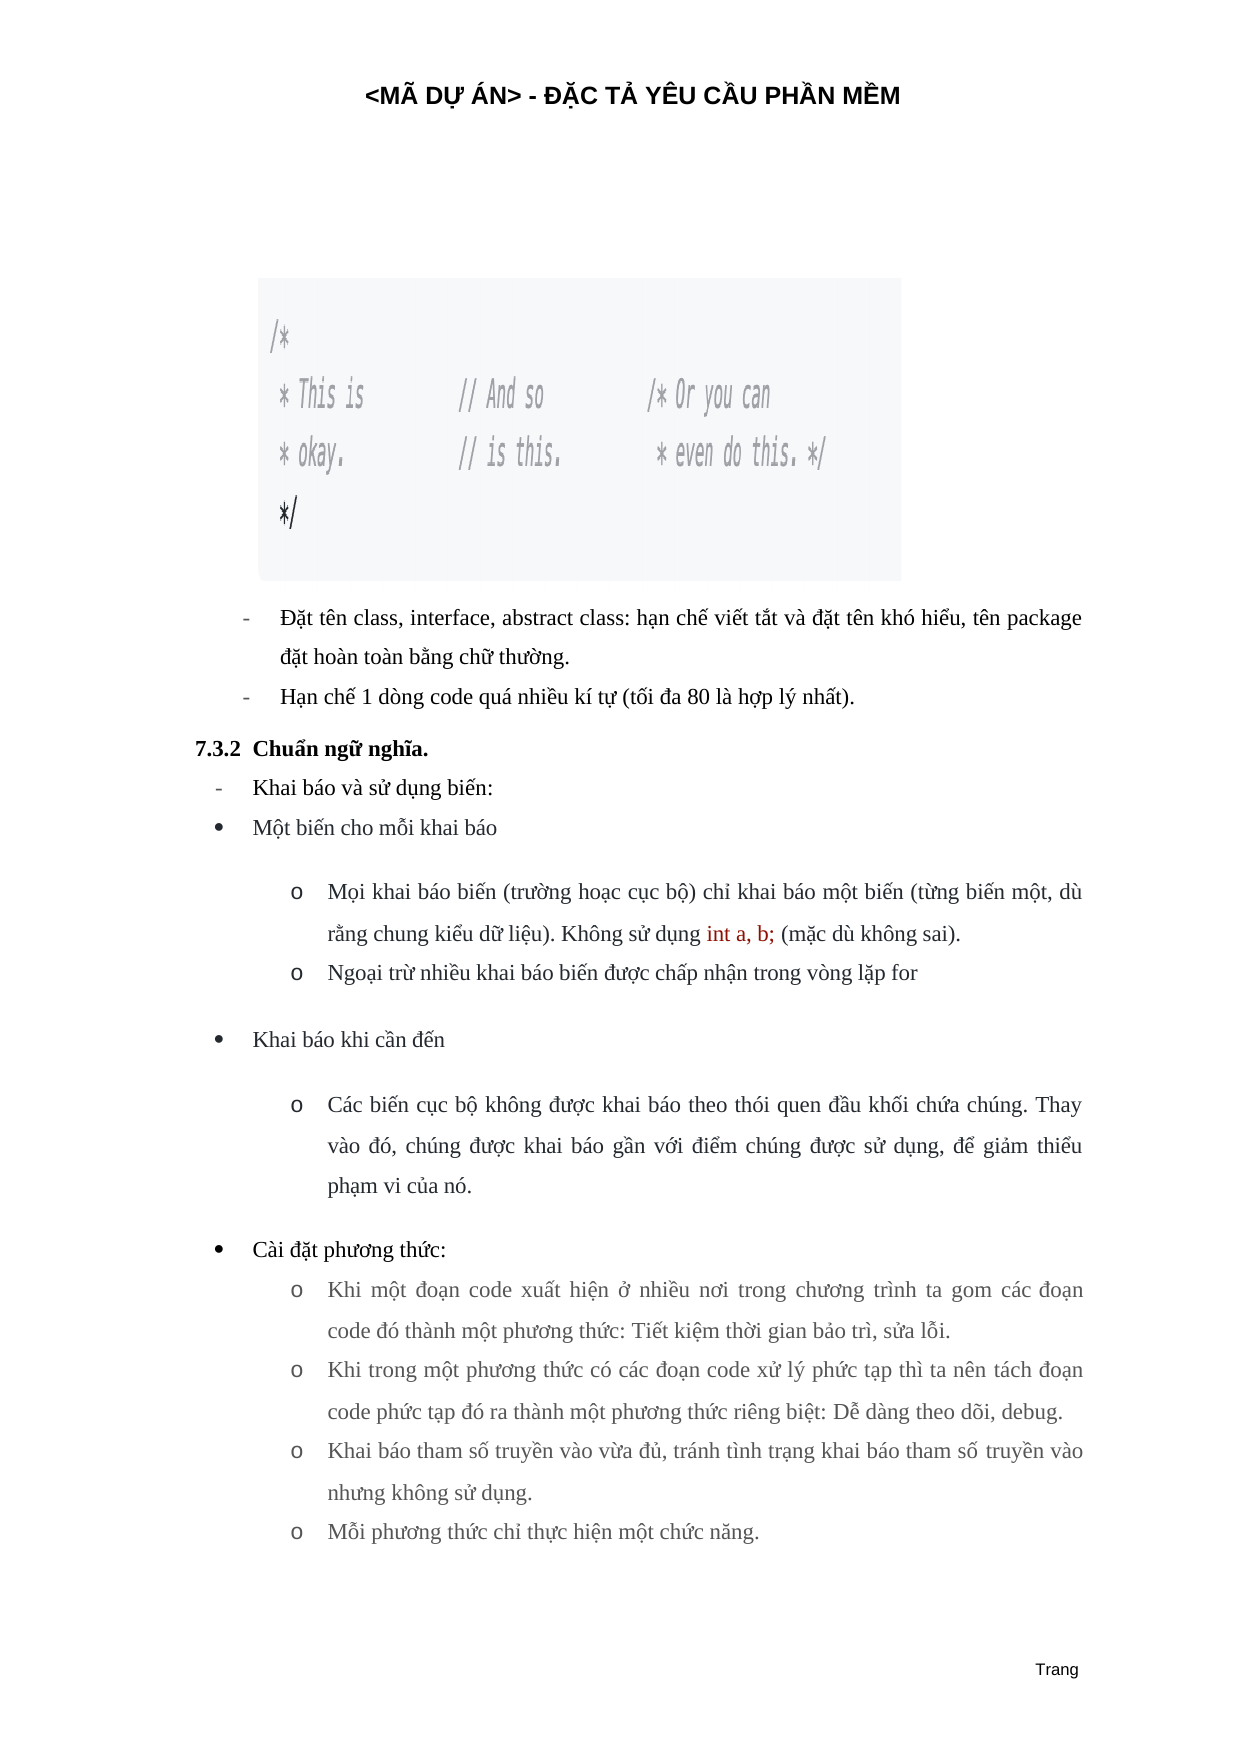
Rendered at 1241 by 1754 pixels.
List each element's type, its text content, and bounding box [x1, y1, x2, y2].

list Các biến cục bộ không được khai báo theo thói quen đầu khối chứa chúng. Thay vào đó, chúng được khai báo gần với điểm chúng được sử dụng, để giảm thiểu phạm vi của nó. [290, 1091, 1083, 1198]
list Mỗi phương thức chỉ thực hiện một chức năng. [290, 1518, 1083, 1546]
list Mọi khai báo biến (trường hoạc cục bộ) chỉ khai báo một biến (từng biến một, dù rằng chung kiểu dữ liệu). Không sử dụng int a, b; (mặc dù không sai). [290, 878, 1083, 946]
list Khi trong một phương thức có các đoạn code xử lý phức tạp thì ta nên tách đoạn code phức tạp đó ra thành một phương thức riêng biệt: Dễ dàng theo dõi, debug. [290, 1357, 1083, 1424]
list Khai báo và sử dụng biến: [215, 774, 1083, 801]
subtitle Chuẩn ngữ nghĩa. [195, 735, 1083, 761]
list Ngoại trừ nhiều khai báo biến được chấp nhận trong vòng lặp for [290, 959, 1083, 987]
list Khai báo tham số truyền vào vừa đủ, tránh tình trạng khai báo tham số truyền vào nhưng không sử dụng. [290, 1437, 1083, 1505]
list Một biến cho mỗi khai báo [215, 814, 1083, 840]
picture [253, 278, 902, 592]
list Khi một đoạn code xuất hiện ở nhiều nơi trong chương trình ta gom các đoạn code đó thành một phương thức: Tiết kiệm thời gian bảo trì, sửa lỗi. [290, 1276, 1083, 1343]
list Cài đặt phương thức: [215, 1236, 1083, 1263]
list Đặt tên class, interface, abstract class: hạn chế viết tắt và đặt tên khó hiểu, tên package đặt hoàn toàn bằng chữ thường. [242, 604, 1083, 670]
list Hạn chế 1 dòng code quá nhiều kí tự (tối đa 80 là hợp lý nhất). [242, 683, 1083, 709]
list Khai báo khi cần đến [215, 1026, 1083, 1053]
